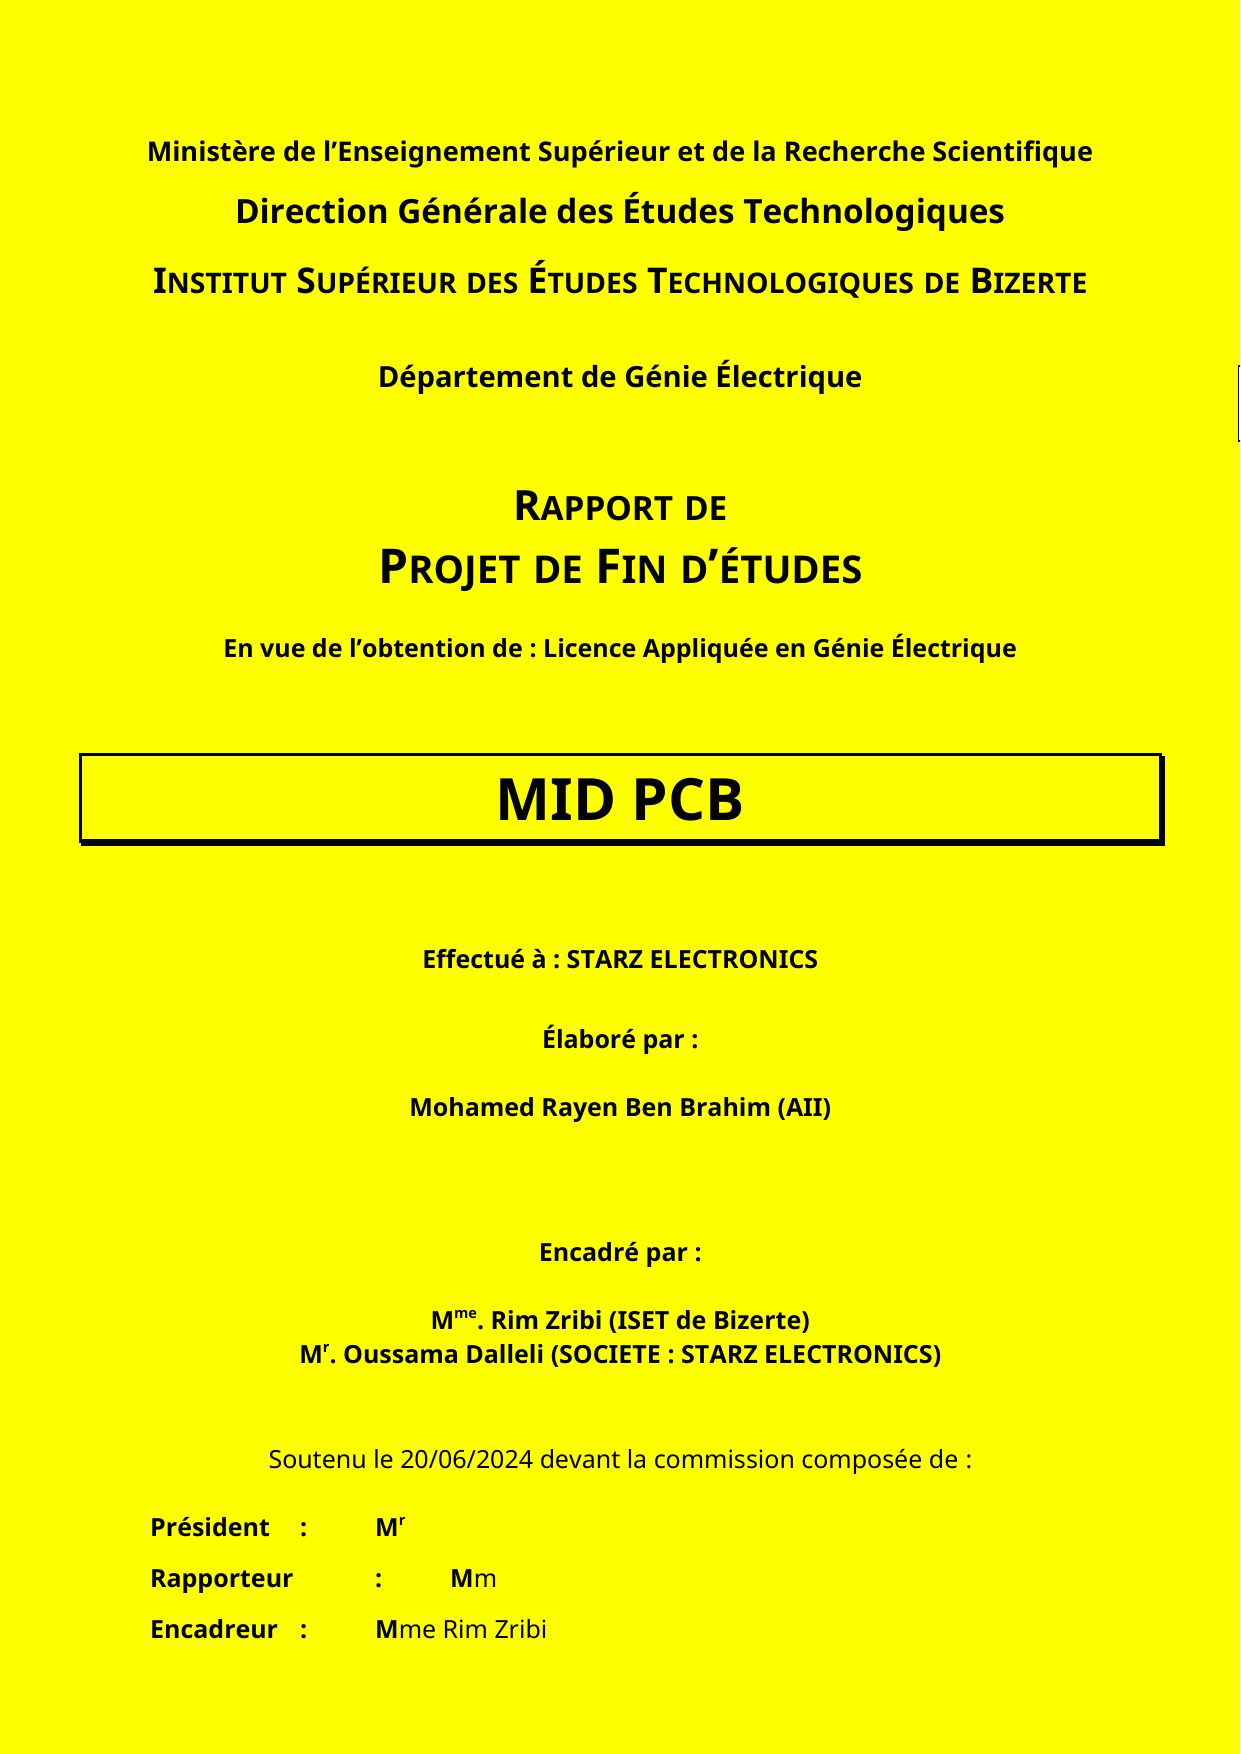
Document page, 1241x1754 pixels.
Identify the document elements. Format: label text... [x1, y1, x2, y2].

text Direction Générale des Études Technologiques [90, 188, 1150, 233]
text Président : Mr [90, 1510, 1150, 1544]
text Rapporteur : Mm [90, 1561, 1150, 1595]
text Mr. Oussama Dalleli (SOCIETE : STARZ ELECTRONICS) [90, 1337, 1150, 1371]
text Projet de Fin d’études [90, 533, 1150, 598]
title Institut Supérieur des Études Technologiques de Bizerte [90, 256, 1150, 304]
text Mme. Rim Zribi (ISET de Bizerte) [90, 1303, 1150, 1337]
text Rapport de [90, 476, 1150, 533]
text Soutenu le 20/06/2024 devant la commission composée de : [90, 1442, 1150, 1476]
subtitle MID PCB [82, 756, 1159, 839]
text Encadreur : Mme Rim Zribi [90, 1612, 1150, 1646]
text Mohamed Rayen Ben Brahim (AII) [90, 1090, 1150, 1124]
subtitle Encadré par : [90, 1235, 1150, 1269]
subtitle Département de Génie Électrique [90, 357, 1150, 396]
title Ministère de l’Enseignement Supérieur et de [90, 132, 1150, 169]
text Effectué à : STARZ ELECTRONICS [90, 942, 1150, 976]
text En vue de l’obtention de : Licence Appliquée en Génie Électrique [90, 631, 1150, 664]
subtitle Élaboré par : [90, 1022, 1150, 1056]
